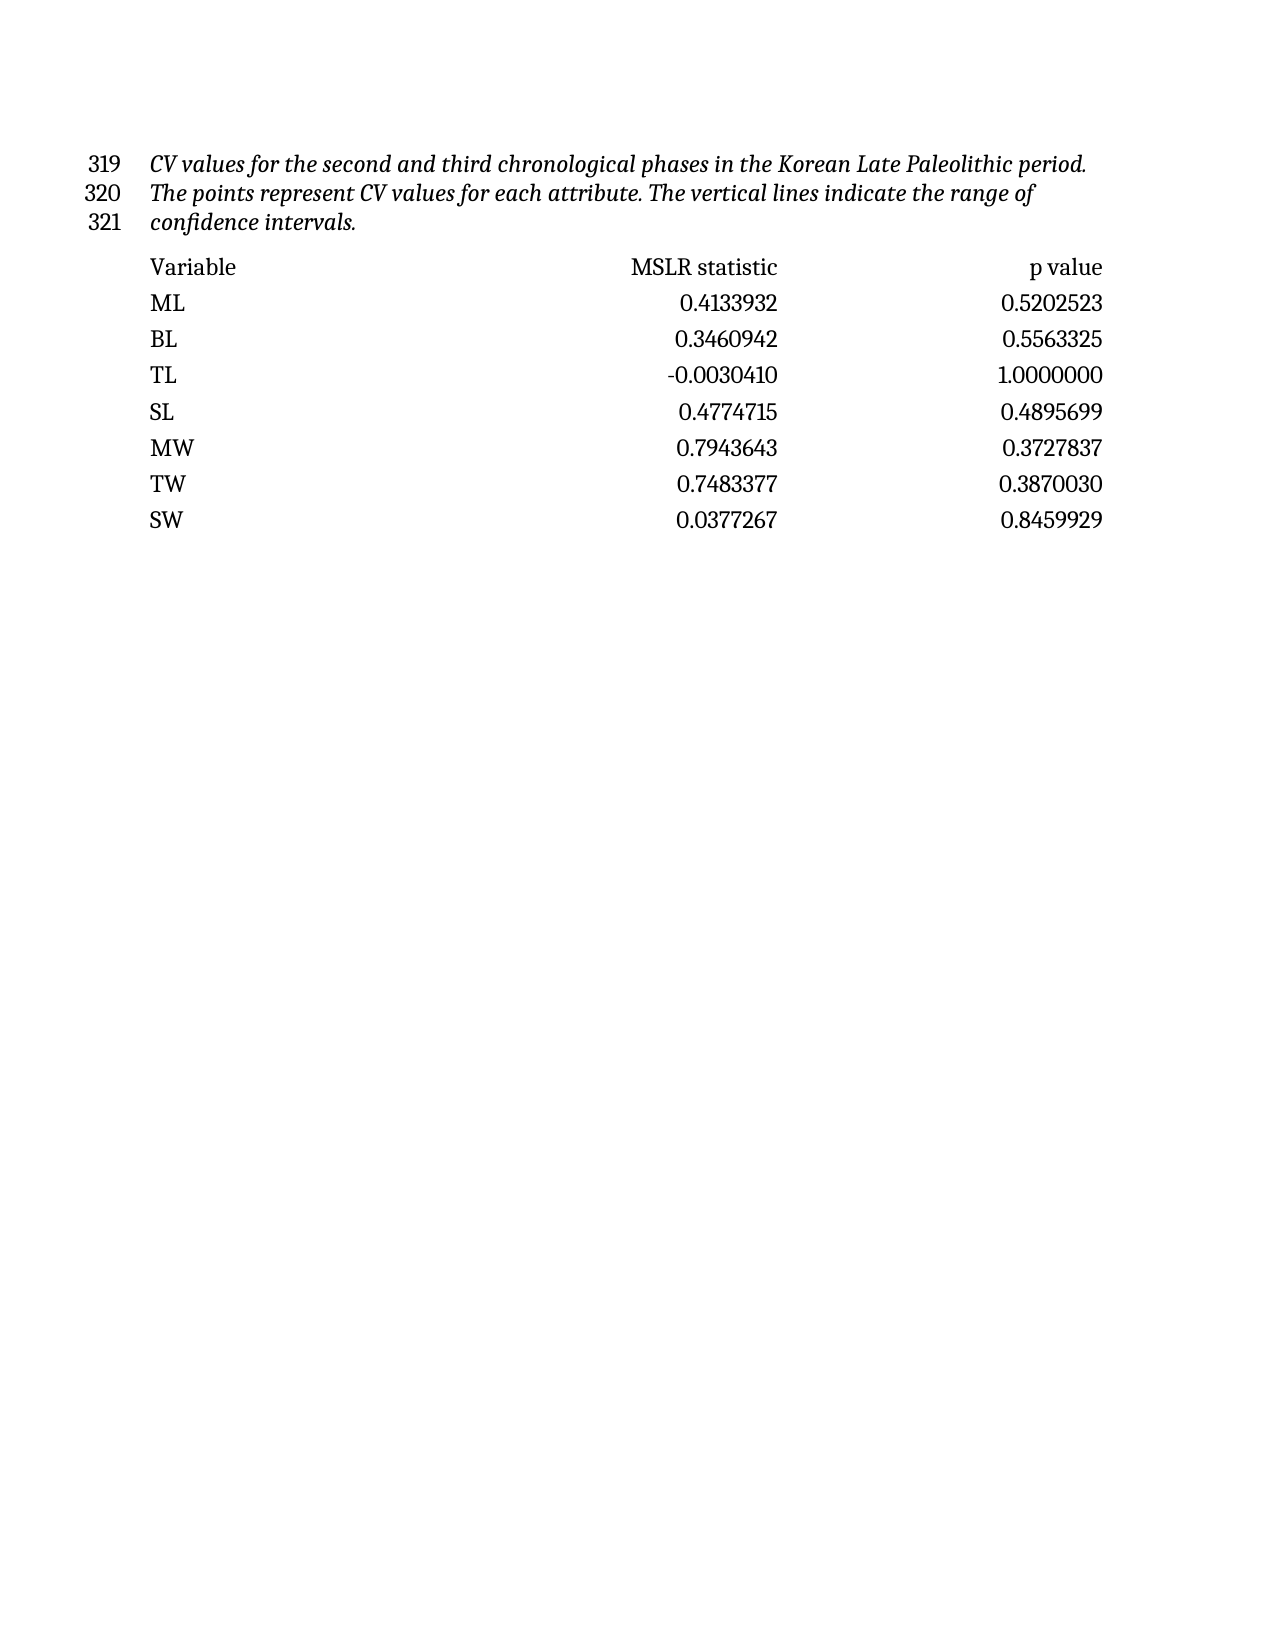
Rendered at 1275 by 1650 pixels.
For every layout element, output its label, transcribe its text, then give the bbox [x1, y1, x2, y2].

text CV values for the second and third chronological phases in the Korean Late Paleolithic period. The points represent CV values for each attribute. The vertical lines indicate the range of confidence intervals. [150, 150, 1125, 236]
table_cell 0.3460942 [464, 321, 789, 357]
table_cell 1.0000000 [789, 358, 1114, 394]
table_cell 0.7943643 [464, 430, 789, 466]
table_cell SW [139, 503, 464, 539]
table_cell TW [139, 466, 464, 502]
table_cell 0.4895699 [789, 394, 1114, 430]
table_cell 0.5563325 [789, 321, 1114, 357]
table_cell TL [139, 358, 464, 394]
table_cell 0.8459929 [789, 503, 1114, 539]
table_cell MW [139, 430, 464, 466]
table_cell -0.0030410 [464, 358, 789, 394]
table_cell 0.7483377 [464, 466, 789, 502]
table_cell 0.4774715 [464, 394, 789, 430]
table_cell 0.5202523 [789, 285, 1114, 321]
table_header Variable [139, 249, 464, 285]
table_cell 0.3727837 [789, 430, 1114, 466]
table_cell BL [139, 321, 464, 357]
table_cell 0.4133932 [464, 285, 789, 321]
table_header p value [789, 249, 1114, 285]
table_header MSLR statistic [464, 249, 789, 285]
table_cell 0.3870030 [789, 466, 1114, 502]
table_cell SL [139, 394, 464, 430]
table_cell ML [139, 285, 464, 321]
table_cell 0.0377267 [464, 503, 789, 539]
